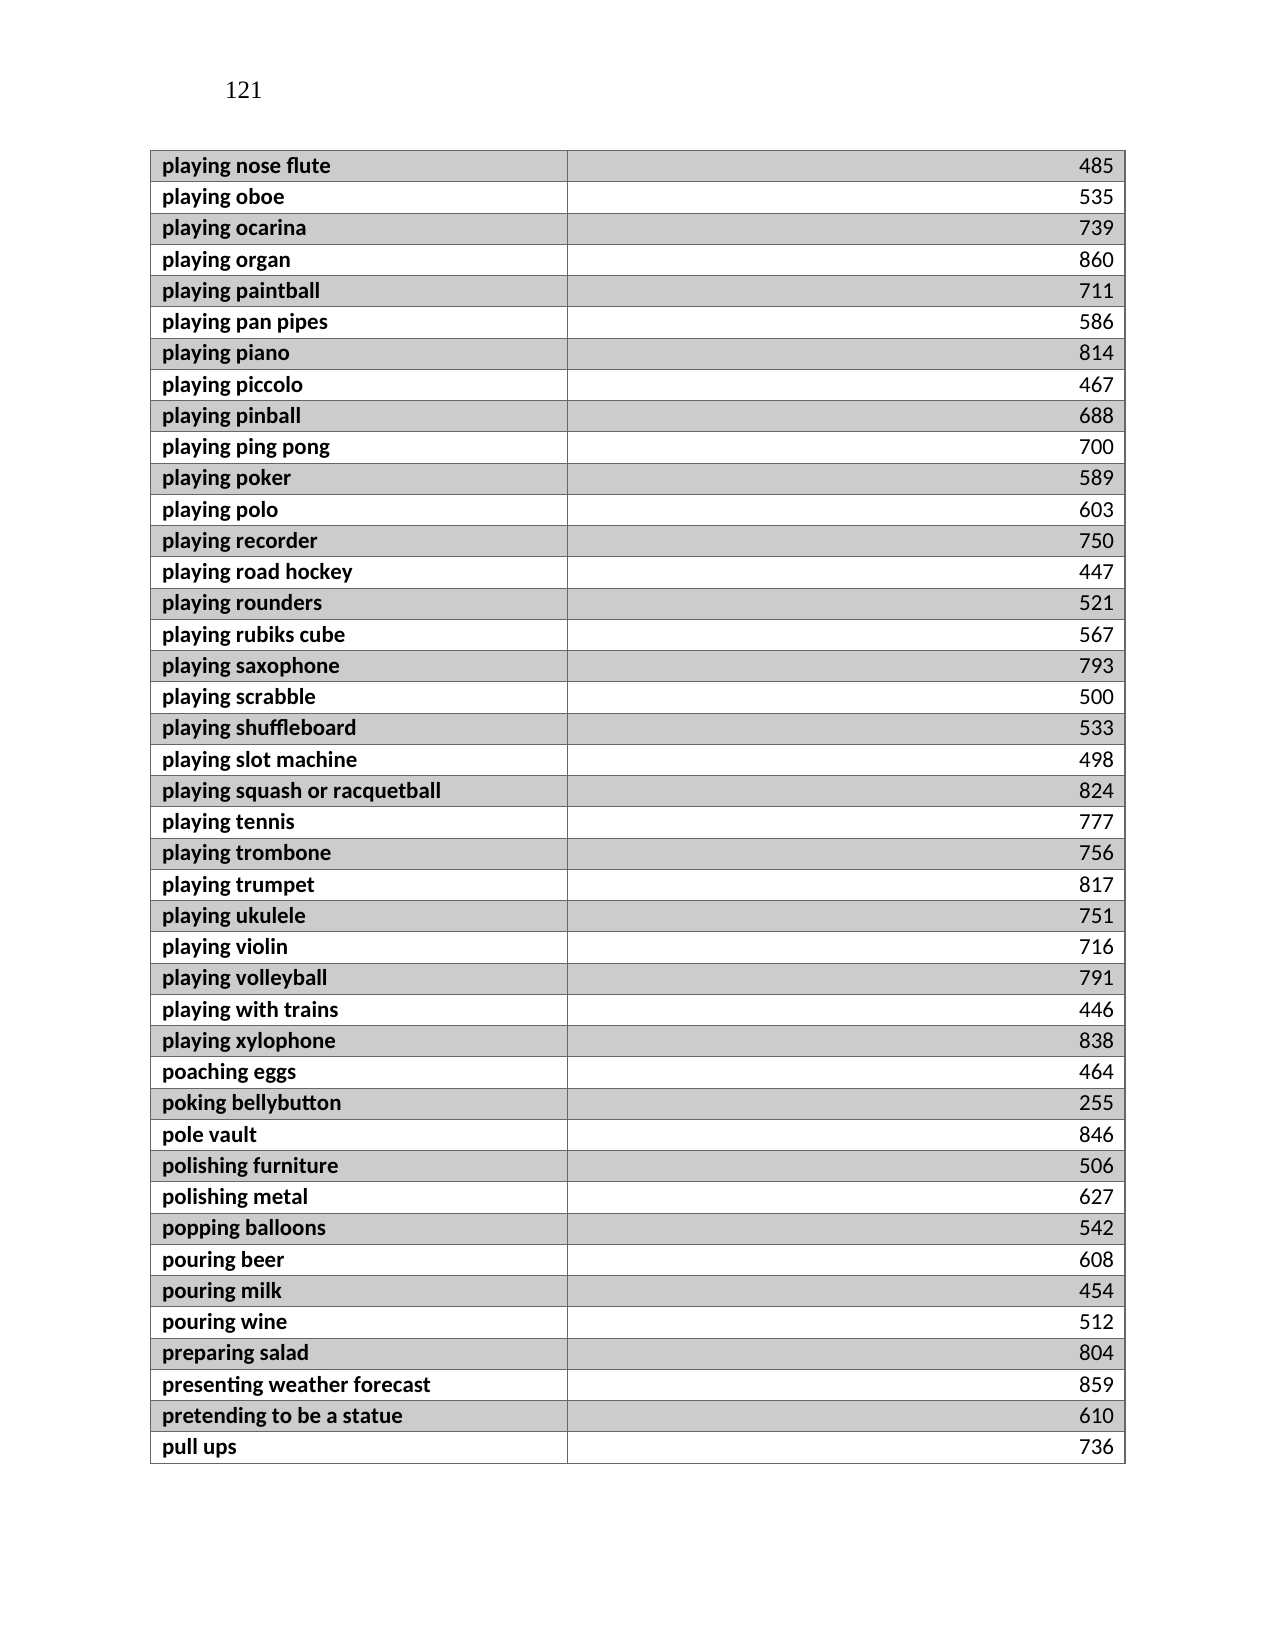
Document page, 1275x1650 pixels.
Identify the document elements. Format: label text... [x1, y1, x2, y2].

table_cell 506 [568, 1151, 1124, 1181]
table_cell playing scrabble [151, 682, 567, 712]
table_cell 824 [568, 776, 1124, 806]
table_cell pouring milk [151, 1276, 567, 1306]
table_cell playing tennis [151, 807, 567, 837]
table_cell pull ups [151, 1432, 567, 1462]
table_cell poaching eggs [151, 1057, 567, 1087]
table_cell 736 [568, 1432, 1124, 1462]
table_cell 846 [568, 1120, 1124, 1150]
table_cell 700 [568, 432, 1124, 462]
table_cell 446 [568, 995, 1124, 1025]
table_cell playing volleyball [151, 964, 567, 994]
table_cell 464 [568, 1057, 1124, 1087]
table_cell playing nose flute [151, 151, 567, 181]
table_cell poking bellybutton [151, 1089, 567, 1119]
table_cell 716 [568, 932, 1124, 962]
table_cell 817 [568, 870, 1124, 900]
table_cell playing rounders [151, 589, 567, 619]
table_cell playing pinball [151, 401, 567, 431]
table_cell playing piano [151, 339, 567, 369]
table_cell 777 [568, 807, 1124, 837]
table_cell 586 [568, 307, 1124, 337]
table_cell 608 [568, 1245, 1124, 1275]
table_cell 627 [568, 1182, 1124, 1212]
table_cell playing road hockey [151, 557, 567, 587]
table_cell 447 [568, 557, 1124, 587]
table_cell 751 [568, 901, 1124, 931]
table_cell 589 [568, 464, 1124, 494]
table_cell playing ping pong [151, 432, 567, 462]
table_cell polishing furniture [151, 1151, 567, 1181]
table_cell 521 [568, 589, 1124, 619]
table_cell 739 [568, 214, 1124, 244]
table_cell 756 [568, 839, 1124, 869]
table_cell 711 [568, 276, 1124, 306]
table_cell playing poker [151, 464, 567, 494]
table_cell 485 [568, 151, 1124, 181]
table_cell 804 [568, 1339, 1124, 1369]
table_cell playing with trains [151, 995, 567, 1025]
table_cell playing violin [151, 932, 567, 962]
table_cell 454 [568, 1276, 1124, 1306]
table_cell playing saxophone [151, 651, 567, 681]
table_cell 567 [568, 620, 1124, 650]
table_cell playing squash or racquetball [151, 776, 567, 806]
table_cell playing organ [151, 245, 567, 275]
table_cell 603 [568, 495, 1124, 525]
table_cell playing polo [151, 495, 567, 525]
table_cell 500 [568, 682, 1124, 712]
table_cell playing pan pipes [151, 307, 567, 337]
table_cell 498 [568, 745, 1124, 775]
table_cell 791 [568, 964, 1124, 994]
table_cell playing paintball [151, 276, 567, 306]
table_cell playing oboe [151, 182, 567, 212]
table_cell 512 [568, 1307, 1124, 1337]
table_cell polishing metal [151, 1182, 567, 1212]
table_cell pouring beer [151, 1245, 567, 1275]
table_cell playing trombone [151, 839, 567, 869]
table_cell playing trumpet [151, 870, 567, 900]
table_cell 860 [568, 245, 1124, 275]
table_cell 467 [568, 370, 1124, 400]
table_cell pouring wine [151, 1307, 567, 1337]
table_cell playing recorder [151, 526, 567, 556]
table_cell preparing salad [151, 1339, 567, 1369]
table_cell 750 [568, 526, 1124, 556]
table_cell 535 [568, 182, 1124, 212]
table_cell pole vault [151, 1120, 567, 1150]
table_cell 859 [568, 1370, 1124, 1400]
table_cell 793 [568, 651, 1124, 681]
table_cell playing ocarina [151, 214, 567, 244]
table_cell 542 [568, 1214, 1124, 1244]
table_cell 814 [568, 339, 1124, 369]
table_cell playing slot machine [151, 745, 567, 775]
table_cell 255 [568, 1089, 1124, 1119]
table_cell playing xylophone [151, 1026, 567, 1056]
table_cell presenting weather forecast [151, 1370, 567, 1400]
table_cell popping balloons [151, 1214, 567, 1244]
table_cell 838 [568, 1026, 1124, 1056]
table_cell 610 [568, 1401, 1124, 1431]
table_cell 688 [568, 401, 1124, 431]
table_cell playing shuffleboard [151, 714, 567, 744]
table_cell pretending to be a statue [151, 1401, 567, 1431]
table_cell playing piccolo [151, 370, 567, 400]
table_cell playing rubiks cube [151, 620, 567, 650]
table_cell 533 [568, 714, 1124, 744]
table_cell playing ukulele [151, 901, 567, 931]
